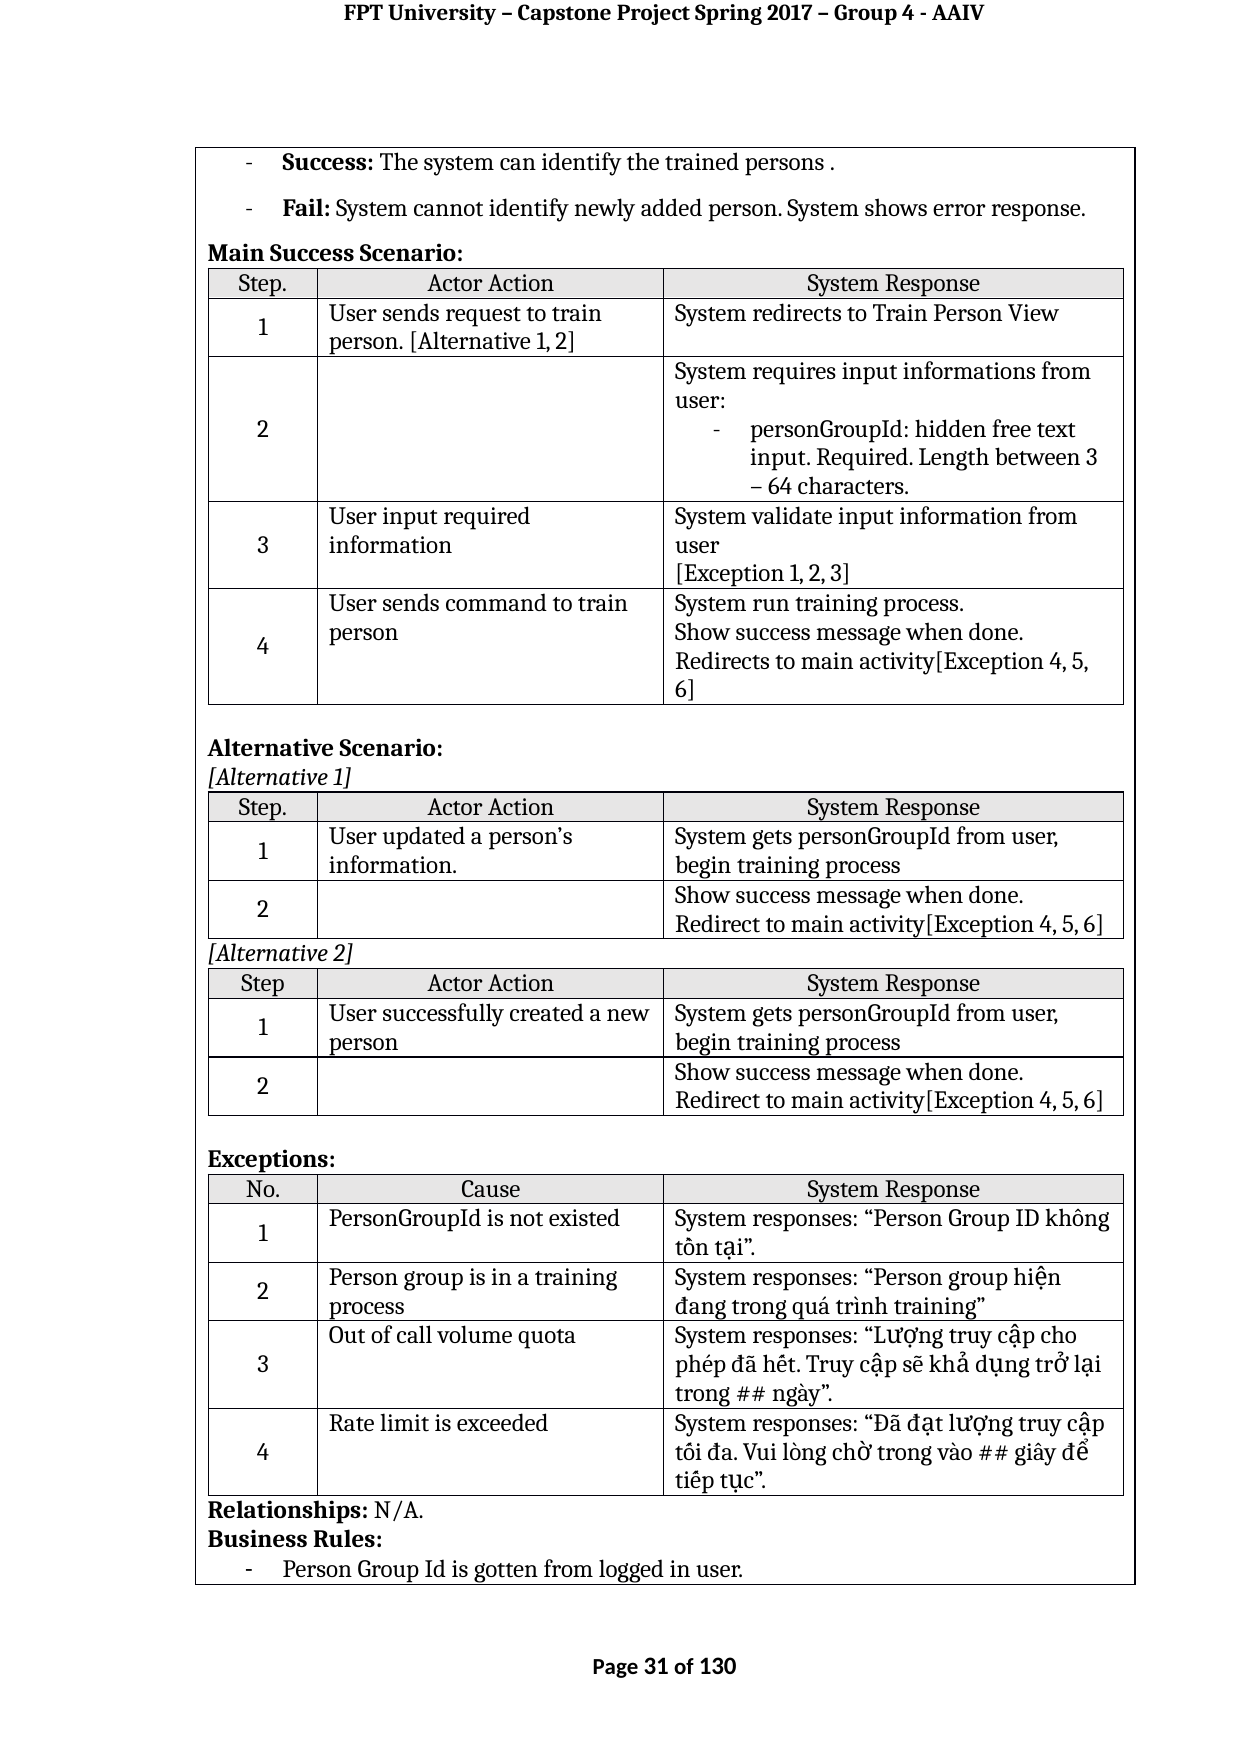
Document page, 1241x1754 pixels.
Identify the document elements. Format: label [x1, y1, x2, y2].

table_cell [196, 148, 1134, 1584]
